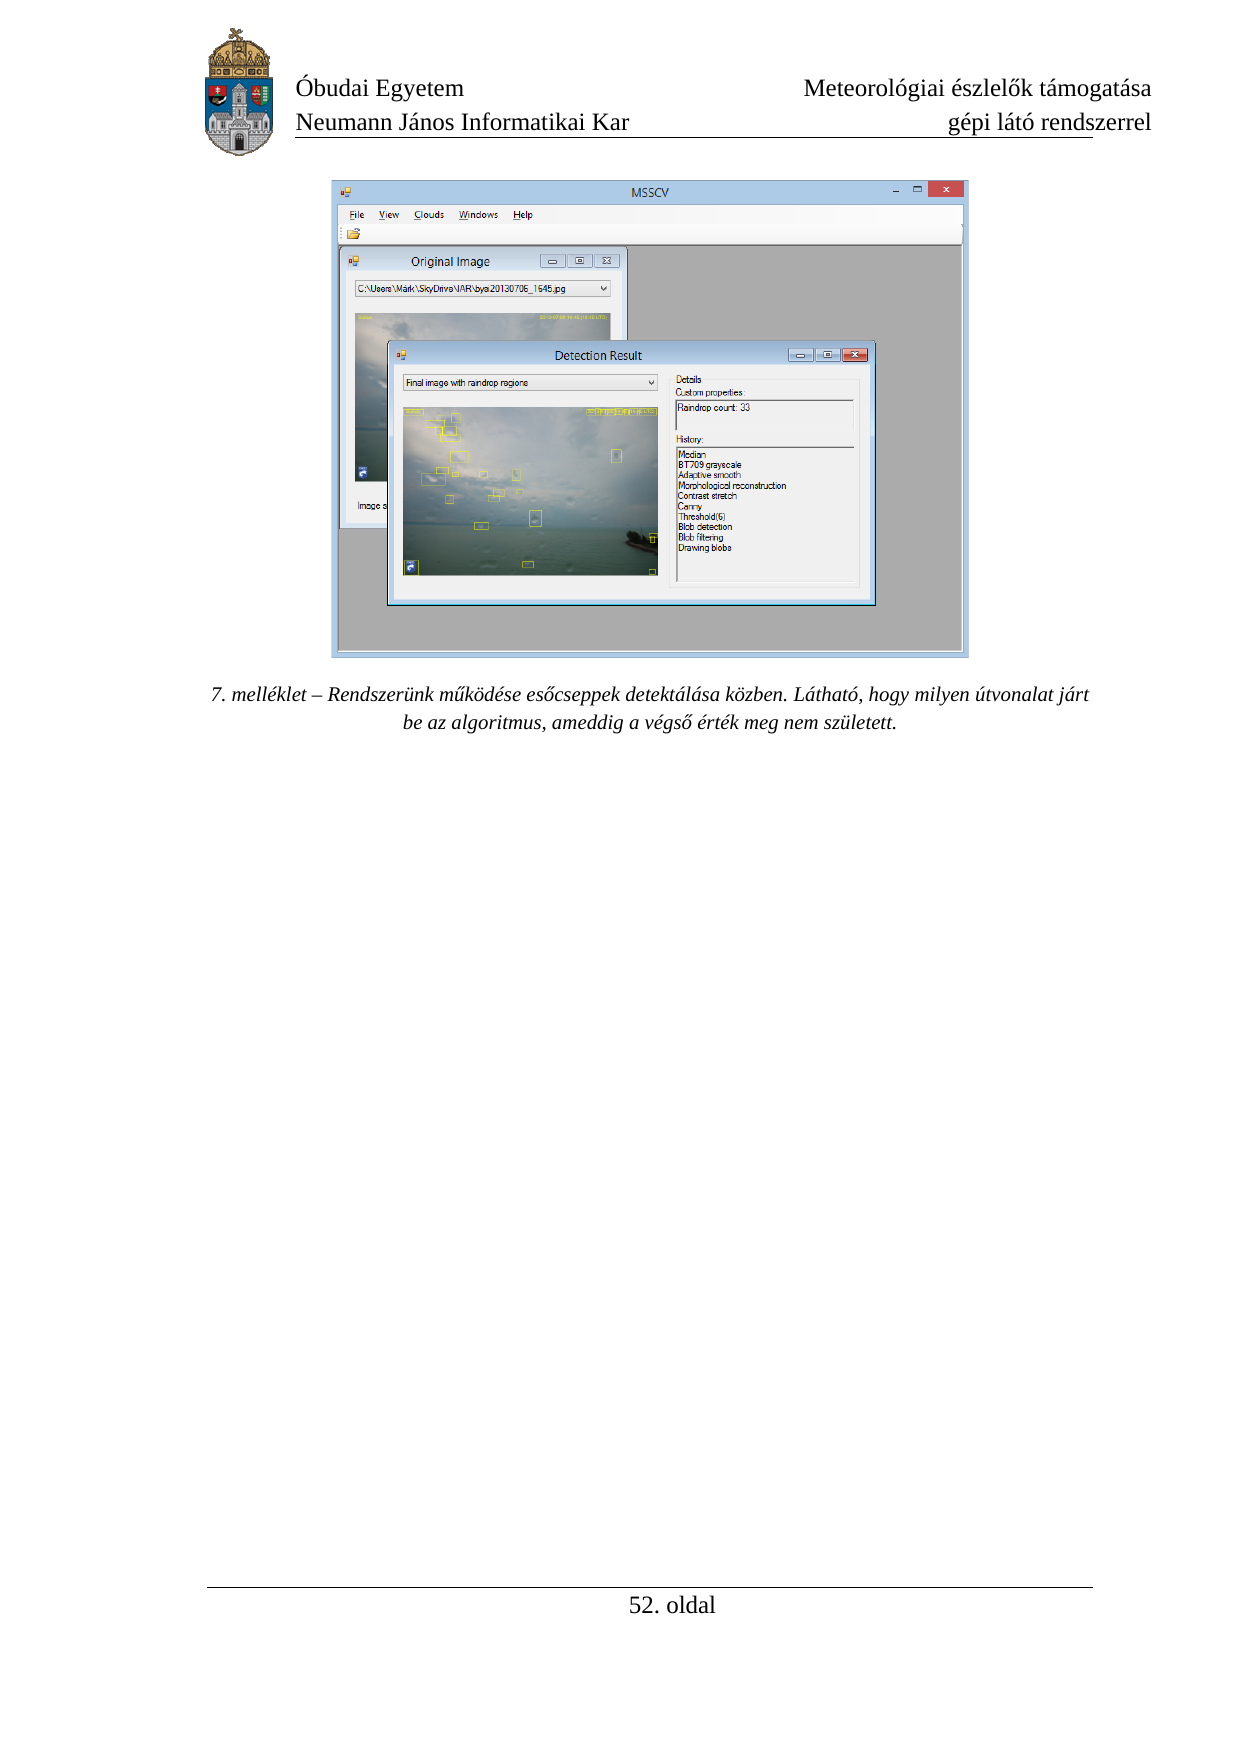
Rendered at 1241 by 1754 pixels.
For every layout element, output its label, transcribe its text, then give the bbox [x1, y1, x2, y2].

picture [331, 180, 969, 658]
picture [205, 28, 275, 157]
text 7. melléklet – Rendszerünk működése esőcseppek detektálása közben. Látható, hogy milyen útvonalat járt be az algoritmus, ameddig a végső érték meg nem született. [207, 682, 1093, 734]
